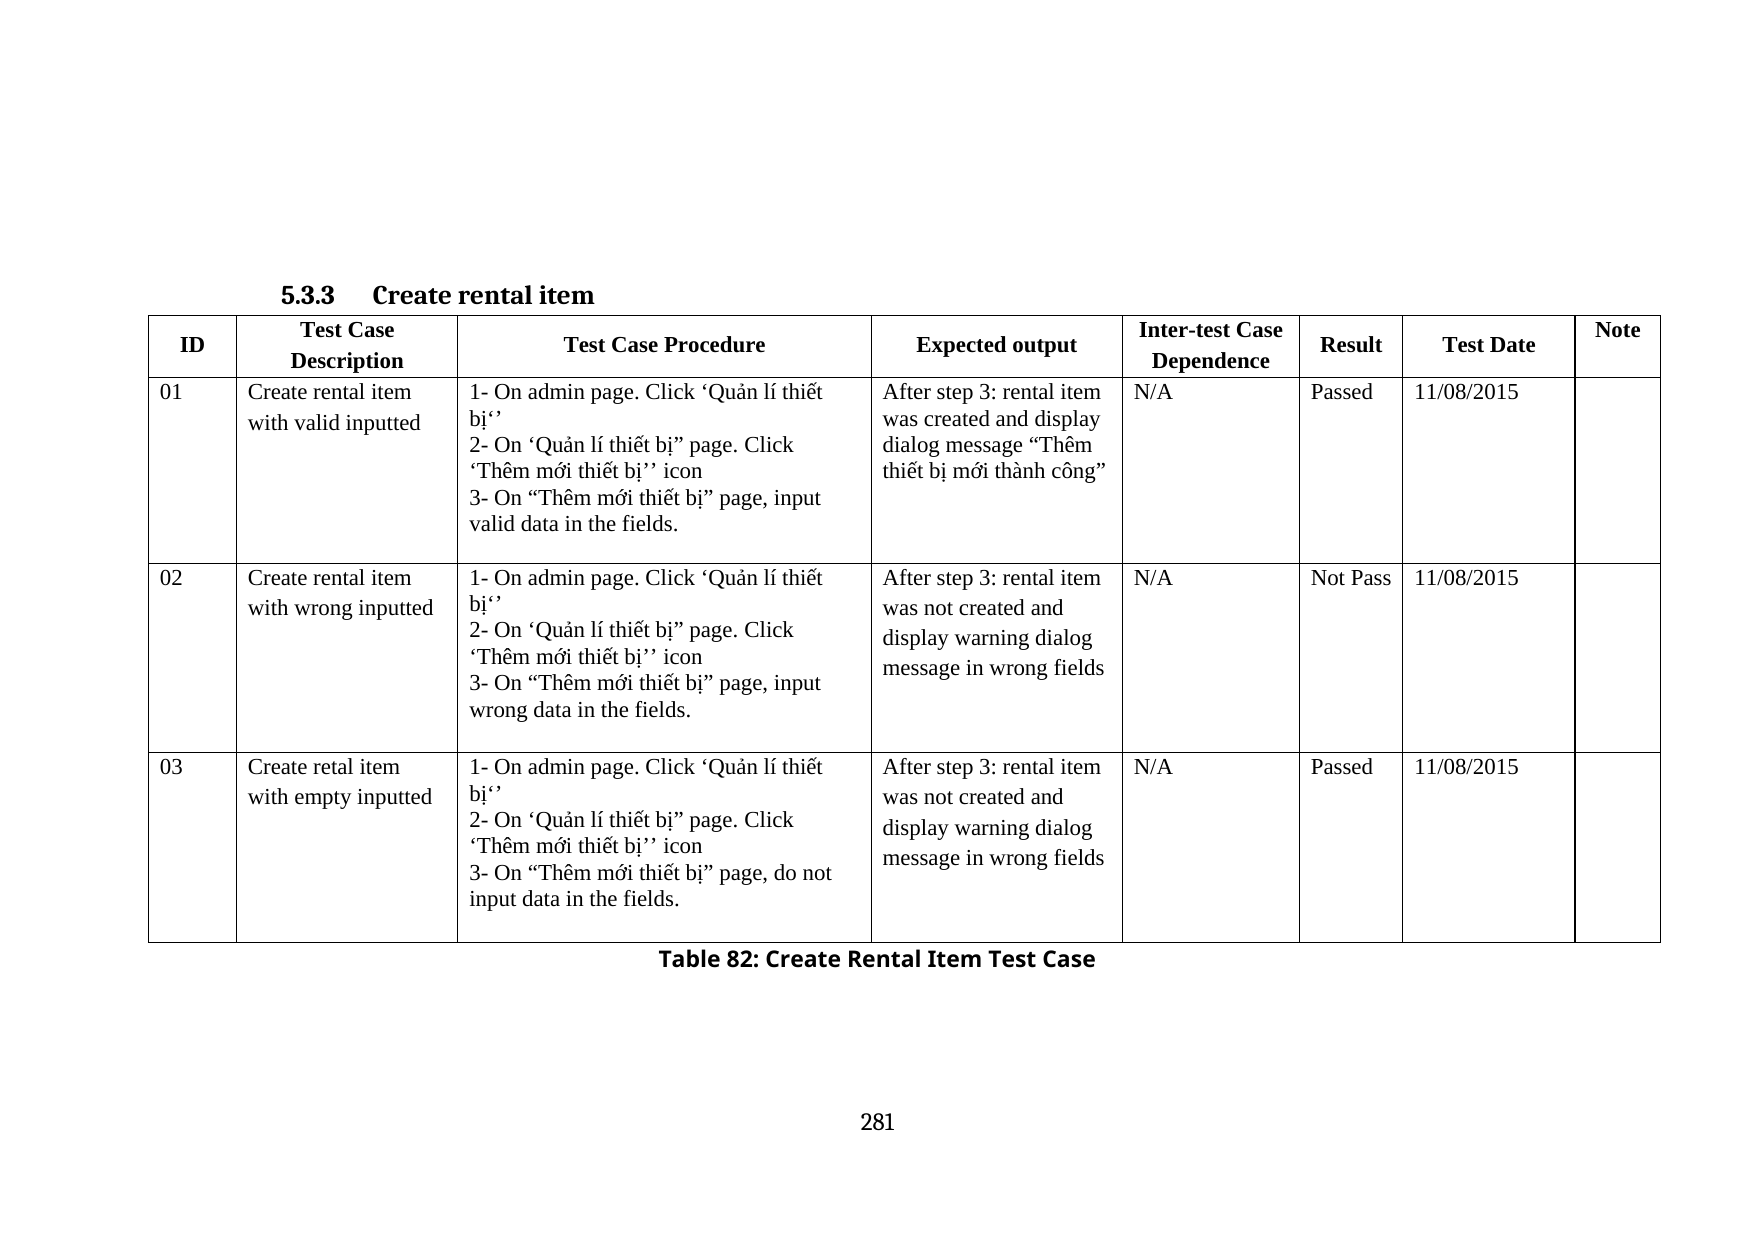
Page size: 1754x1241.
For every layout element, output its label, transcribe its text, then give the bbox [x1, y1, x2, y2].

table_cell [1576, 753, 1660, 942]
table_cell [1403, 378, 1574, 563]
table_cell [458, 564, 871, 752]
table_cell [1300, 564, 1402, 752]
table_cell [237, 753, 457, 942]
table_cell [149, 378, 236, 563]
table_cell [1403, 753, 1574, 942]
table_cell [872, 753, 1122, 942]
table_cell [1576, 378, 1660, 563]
subtitle Create rental item [281, 280, 1606, 311]
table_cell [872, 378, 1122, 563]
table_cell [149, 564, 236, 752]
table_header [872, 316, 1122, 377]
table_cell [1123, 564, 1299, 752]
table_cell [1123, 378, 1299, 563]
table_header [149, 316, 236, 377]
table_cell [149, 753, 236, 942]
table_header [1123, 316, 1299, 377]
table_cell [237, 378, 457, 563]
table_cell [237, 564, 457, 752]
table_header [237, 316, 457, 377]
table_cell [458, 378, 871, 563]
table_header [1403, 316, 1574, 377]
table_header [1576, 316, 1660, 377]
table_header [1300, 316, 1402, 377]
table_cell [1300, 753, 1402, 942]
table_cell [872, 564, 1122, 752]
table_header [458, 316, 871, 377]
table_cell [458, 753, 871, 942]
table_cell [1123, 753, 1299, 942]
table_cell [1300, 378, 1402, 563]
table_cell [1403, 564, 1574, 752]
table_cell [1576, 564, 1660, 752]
